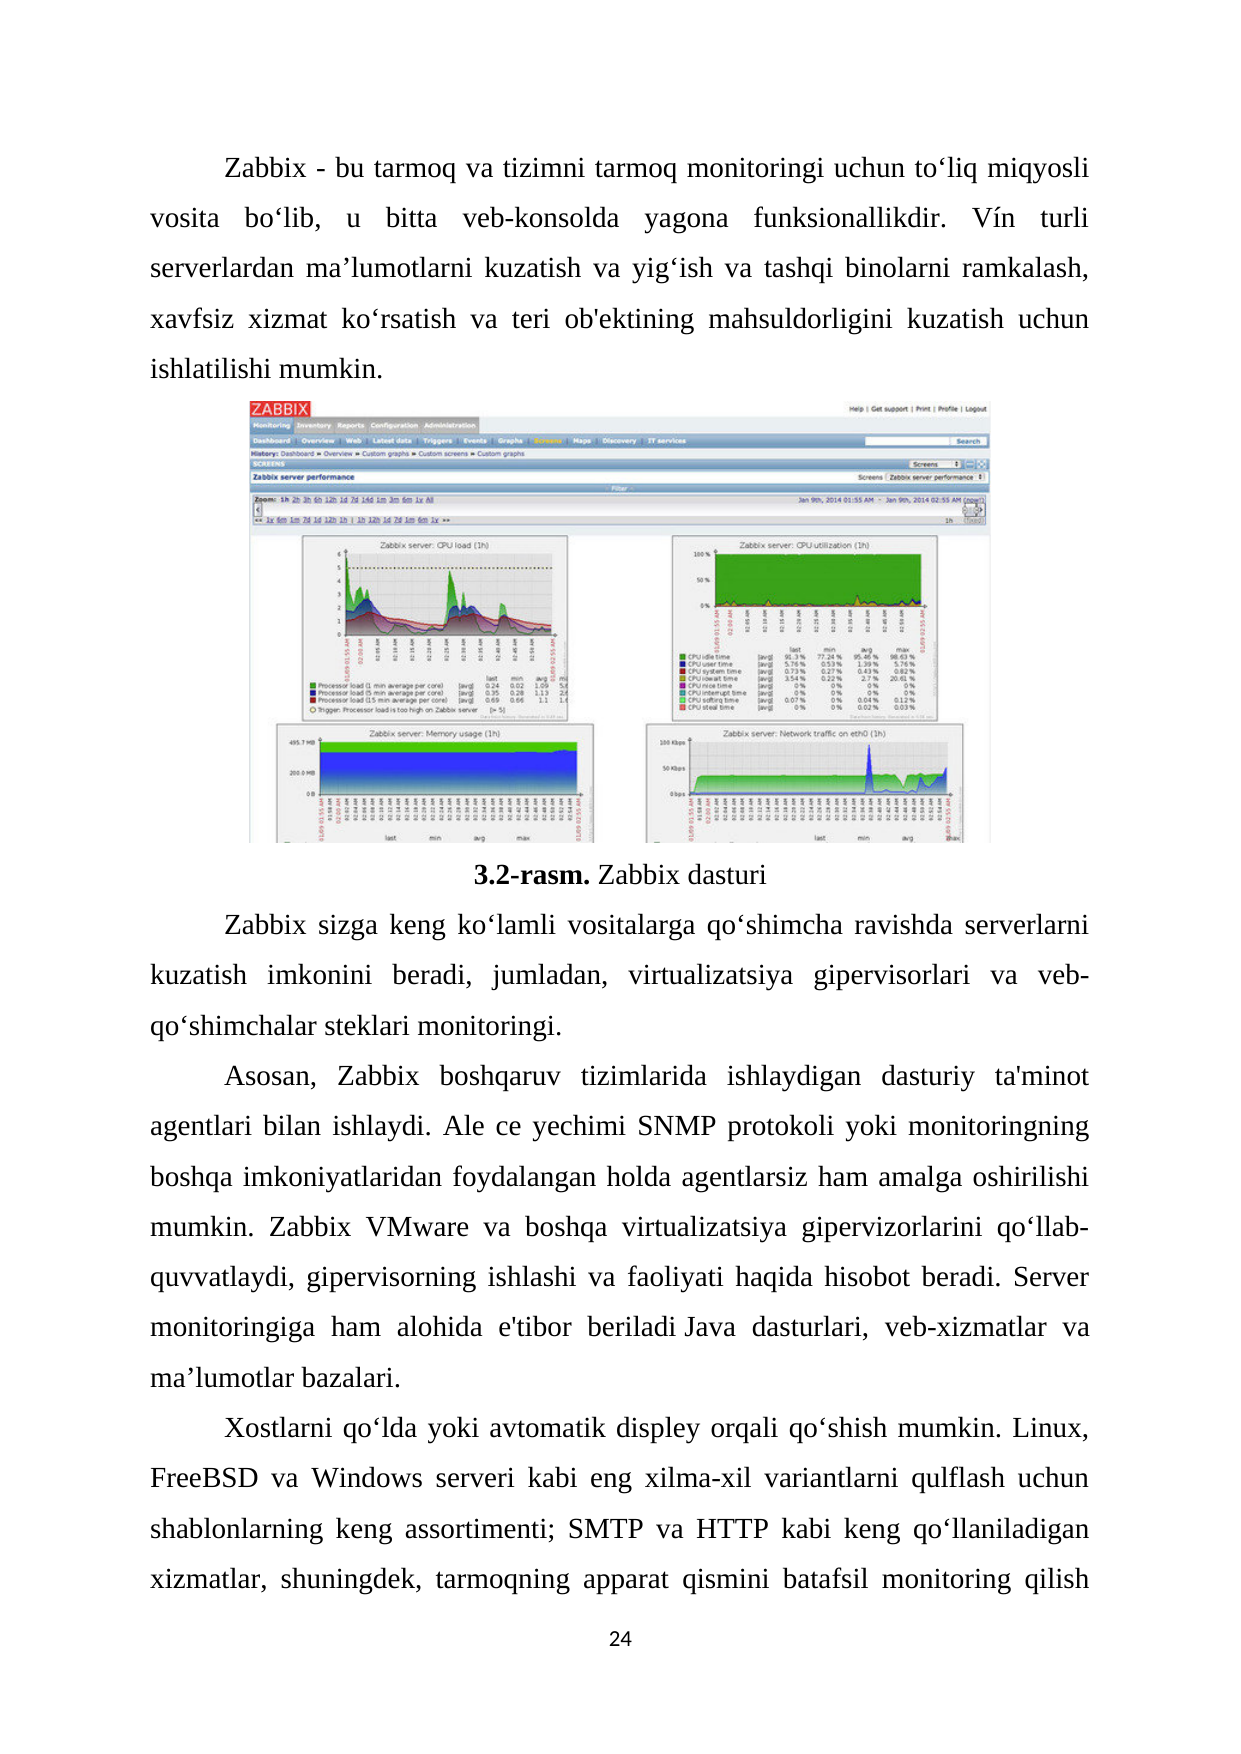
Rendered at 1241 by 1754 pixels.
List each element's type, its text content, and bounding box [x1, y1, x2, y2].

text Zabbix sizga keng ko‘lamli vositalarga qo‘shimcha ravishda serverlarni kuzatish imkonini beradi, jumladan, virtualizatsiya gipervisorlari va veb-qo‘shimchalar steklari monitoringi. [150, 907, 1090, 1041]
text Asosan, Zabbix boshqaruv tizimlarida ishlaydigan dasturiy ta'minot agentlari bilan ishlaydi. Ale ce yechimi SNMP protokoli yoki monitoringning boshqa imkoniyatlaridan foydalangan holda agentlarsiz ham amalga oshirilishi mumkin. Zabbix VMware va boshqa virtualizatsiya gipervizorlarini qo‘llab-quvvatlaydi, gipervisorning ishlashi va faoliyati haqida hisobot beradi. Server monitoringiga ham alohida e'tibor beriladi Java dasturlari, veb-xizmatlar va ma’lumotlar bazalari. [150, 1058, 1090, 1393]
text 3.2-rasm. Zabbix dasturi [150, 857, 1090, 890]
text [150, 1410, 1090, 1595]
text Zabbix - bu tarmoq va tizimni tarmoq monitoringi uchun to‘liq miqyosli vosita bo‘lib, u bitta veb-konsolda yagona funksionallikdir. Vín turli serverlardan ma’lumotlarni kuzatish va yig‘ish va tashqi binolarni ramkalash, xavfsiz xizmat ko‘rsatish va teri ob'ektining mahsuldorligini kuzatish uchun ishlatilishi mumkin. [150, 150, 1090, 385]
picture [249, 401, 991, 843]
